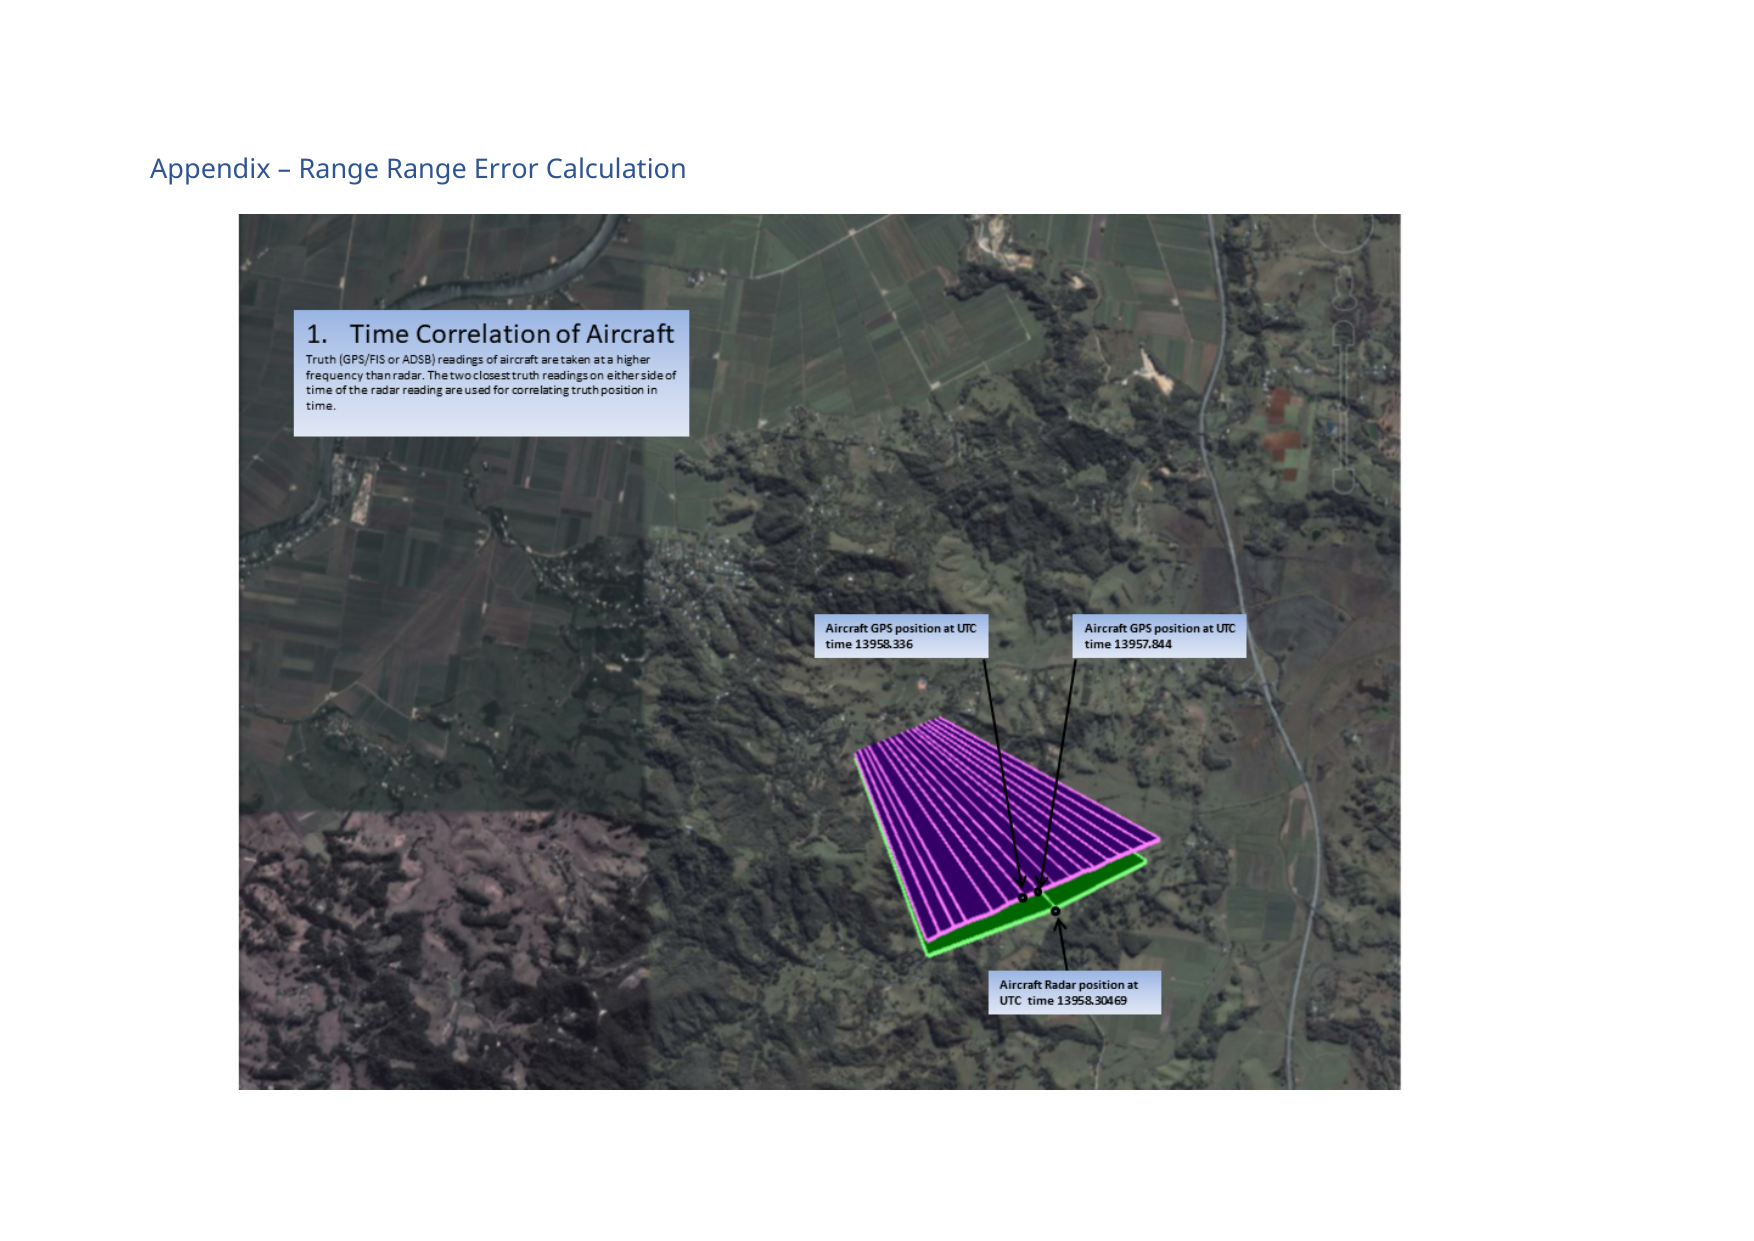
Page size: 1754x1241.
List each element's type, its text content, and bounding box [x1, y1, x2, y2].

subtitle Appendix – Range Range Error Calculation [150, 150, 1604, 187]
picture [238, 214, 1406, 1090]
